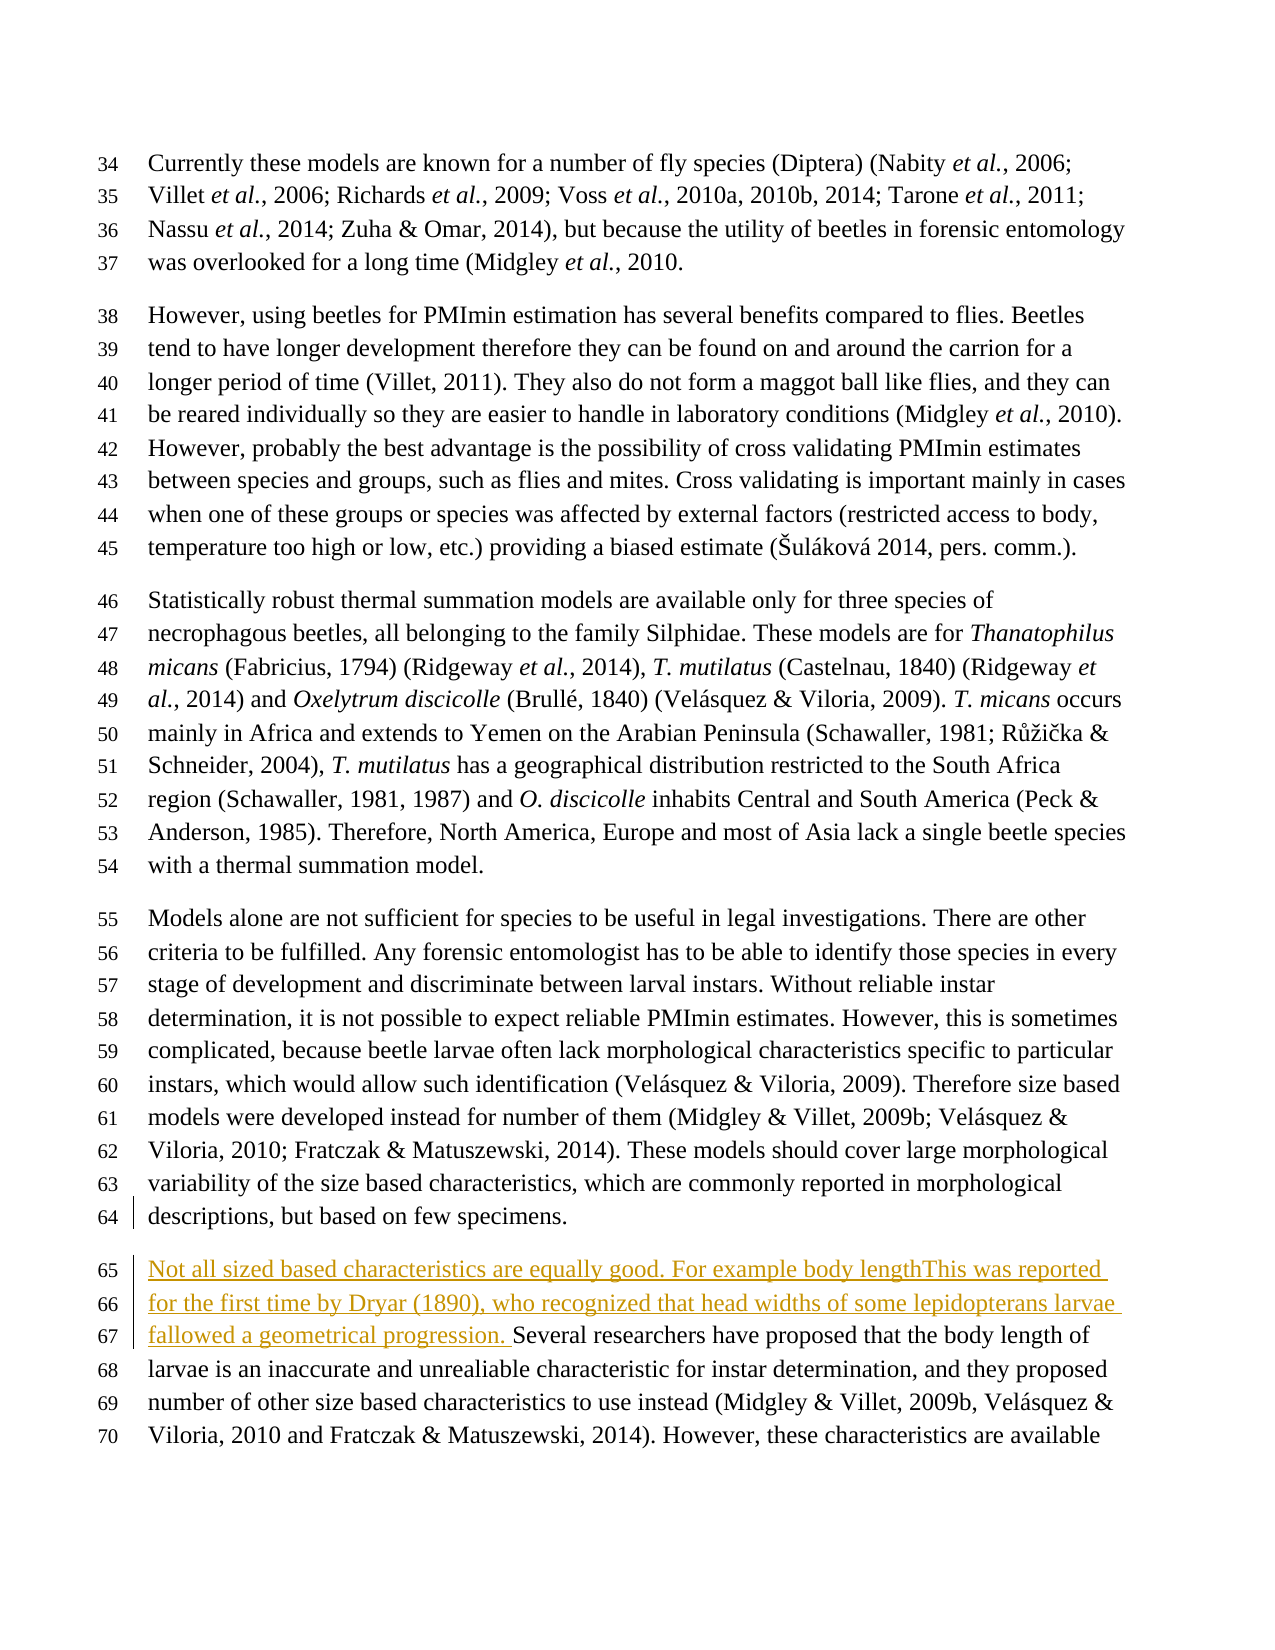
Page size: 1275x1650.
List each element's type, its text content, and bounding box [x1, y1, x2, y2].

text Statistically robust thermal summation models are available only for three species of necrophagous beetles, all belonging to the family Silphidae. These models are for Thanatophilus micans (Fabricius, 1794) (Ridgeway et al., 2014), T. mutilatus (Castelnau, 1840) (Ridgeway et al., 2014) and Oxelytrum discicolle (Brullé, 1840) (Velásquez & Viloria, 2009). T. micans occurs mainly in Africa and extends to Yemen on the Arabian Peninsula (Schawaller, 1981; Růžička & Schneider, 2004), T. mutilatus has a geographical distribution restricted to the South Africa region (Schawaller, 1981, 1987) and O. discicolle inhabits Central and South America (Peck & Anderson, 1985). Therefore, North America, Europe and most of Asia lack a single beetle species with a thermal summation model. [148, 586, 1127, 878]
text Models alone are not sufficient for species to be useful in legal investigations. There are other criteria to be fulfilled. Any forensic entomologist has to be able to identify those species in every stage of development and discriminate between larval instars. Without reliable instar determination, it is not possible to expect reliable PMImin estimates. However, this is sometimes complicated, because beetle larvae often lack morphological characteristics specific to particular instars, which would allow such identification (Velásquez & Viloria, 2009). Therefore size based models were developed instead for number of them (Midgley & Villet, 2009b; Velásquez & Viloria, 2010; Fratczak & Matuszewski, 2014). These models should cover large morphological variability of the size based characteristics, which are commonly reported in morphological descriptions, but based on few specimens. [148, 903, 1127, 1229]
text Currently these models are known for a number of fly species (Diptera) (Nabity et al., 2006; Villet et al., 2006; Richards et al., 2009; Voss et al., 2010a, 2010b, 2014; Tarone et al., 2011; Nassu et al., 2014; Zuha & Omar, 2014), but because the utility of beetles in forensic entomology was overlooked for a long time (Midgley et al., 2010. [148, 148, 1127, 275]
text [148, 1254, 1127, 1448]
text However, using beetles for PMImin estimation has several benefits compared to flies. Beetles tend to have longer development therefore they can be found on and around the carrion for a longer period of time (Villet, 2011). They also do not form a maggot ball like flies, and they can be reared individually so they are easier to handle in laboratory conditions (Midgley et al., 2010). However, probably the best advantage is the possibility of cross validating PMImin estimates between species and groups, such as flies and mites. Cross validating is important mainly in cases when one of these groups or species was affected by external factors (restricted access to body, temperature too high or low, etc.) providing a biased estimate (Šuláková 2014, pers. comm.). [148, 301, 1127, 560]
